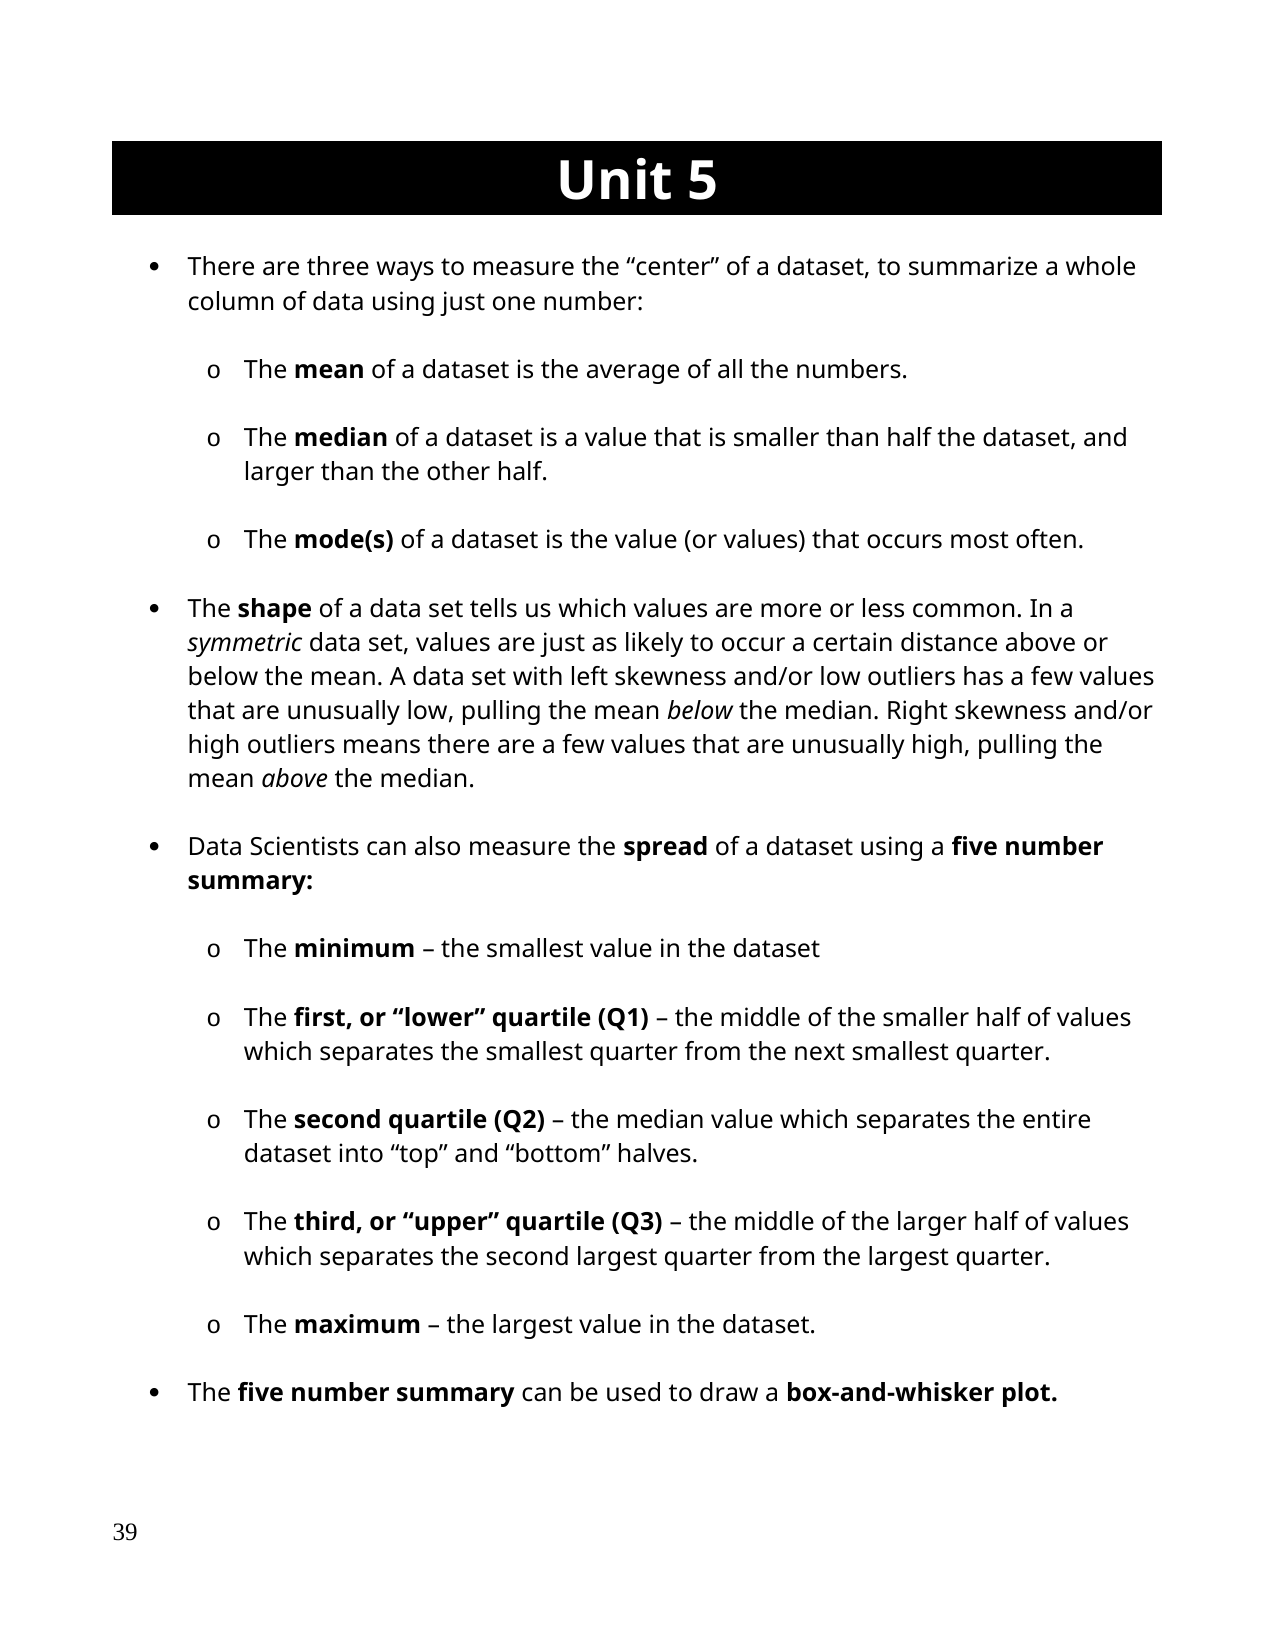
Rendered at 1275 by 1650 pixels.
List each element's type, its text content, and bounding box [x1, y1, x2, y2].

subtitle Unit 5 [112, 141, 1162, 215]
list The minimum – the smallest value in the dataset [206, 931, 1162, 965]
list The maximum – the largest value in the dataset. [206, 1306, 1162, 1341]
list The five number summary can be used to draw a box-and-whisker plot. [150, 1375, 1162, 1409]
list The shape of a data set tells us which values are more or less common. In a symmetric data set, values are just as likely to occur a certain distance above or below the mean. A data set with left skewness and/or low outliers has a few values that are unusually low, pulling the mean below the median. Right skewness and/or high outliers means there are a few values that are unusually high, pulling the mean above the median. [150, 590, 1162, 795]
list There are three ways to measure the “center” of a dataset, to summarize a whole column of data using just one number: [150, 249, 1162, 317]
list The median of a dataset is a value that is smaller than half the dataset, and larger than the other half. [206, 419, 1162, 488]
list The first, or “lower” quartile (Q1) – the middle of the smaller half of values which separates the smallest quarter from the next smallest quarter. [206, 999, 1162, 1068]
list The mean of a dataset is the average of all the numbers. [206, 351, 1162, 386]
list Data Scientists can also measure the spread of a dataset using a five number summary: [150, 829, 1162, 897]
list The second quartile (Q2) – the median value which separates the entire dataset into “top” and “bottom” halves. [206, 1102, 1162, 1170]
list The mode(s) of a dataset is the value (or values) that occurs most often. [206, 522, 1162, 556]
list The third, or “upper” quartile (Q3) – the middle of the larger half of values which separates the second largest quarter from the largest quarter. [206, 1204, 1162, 1272]
